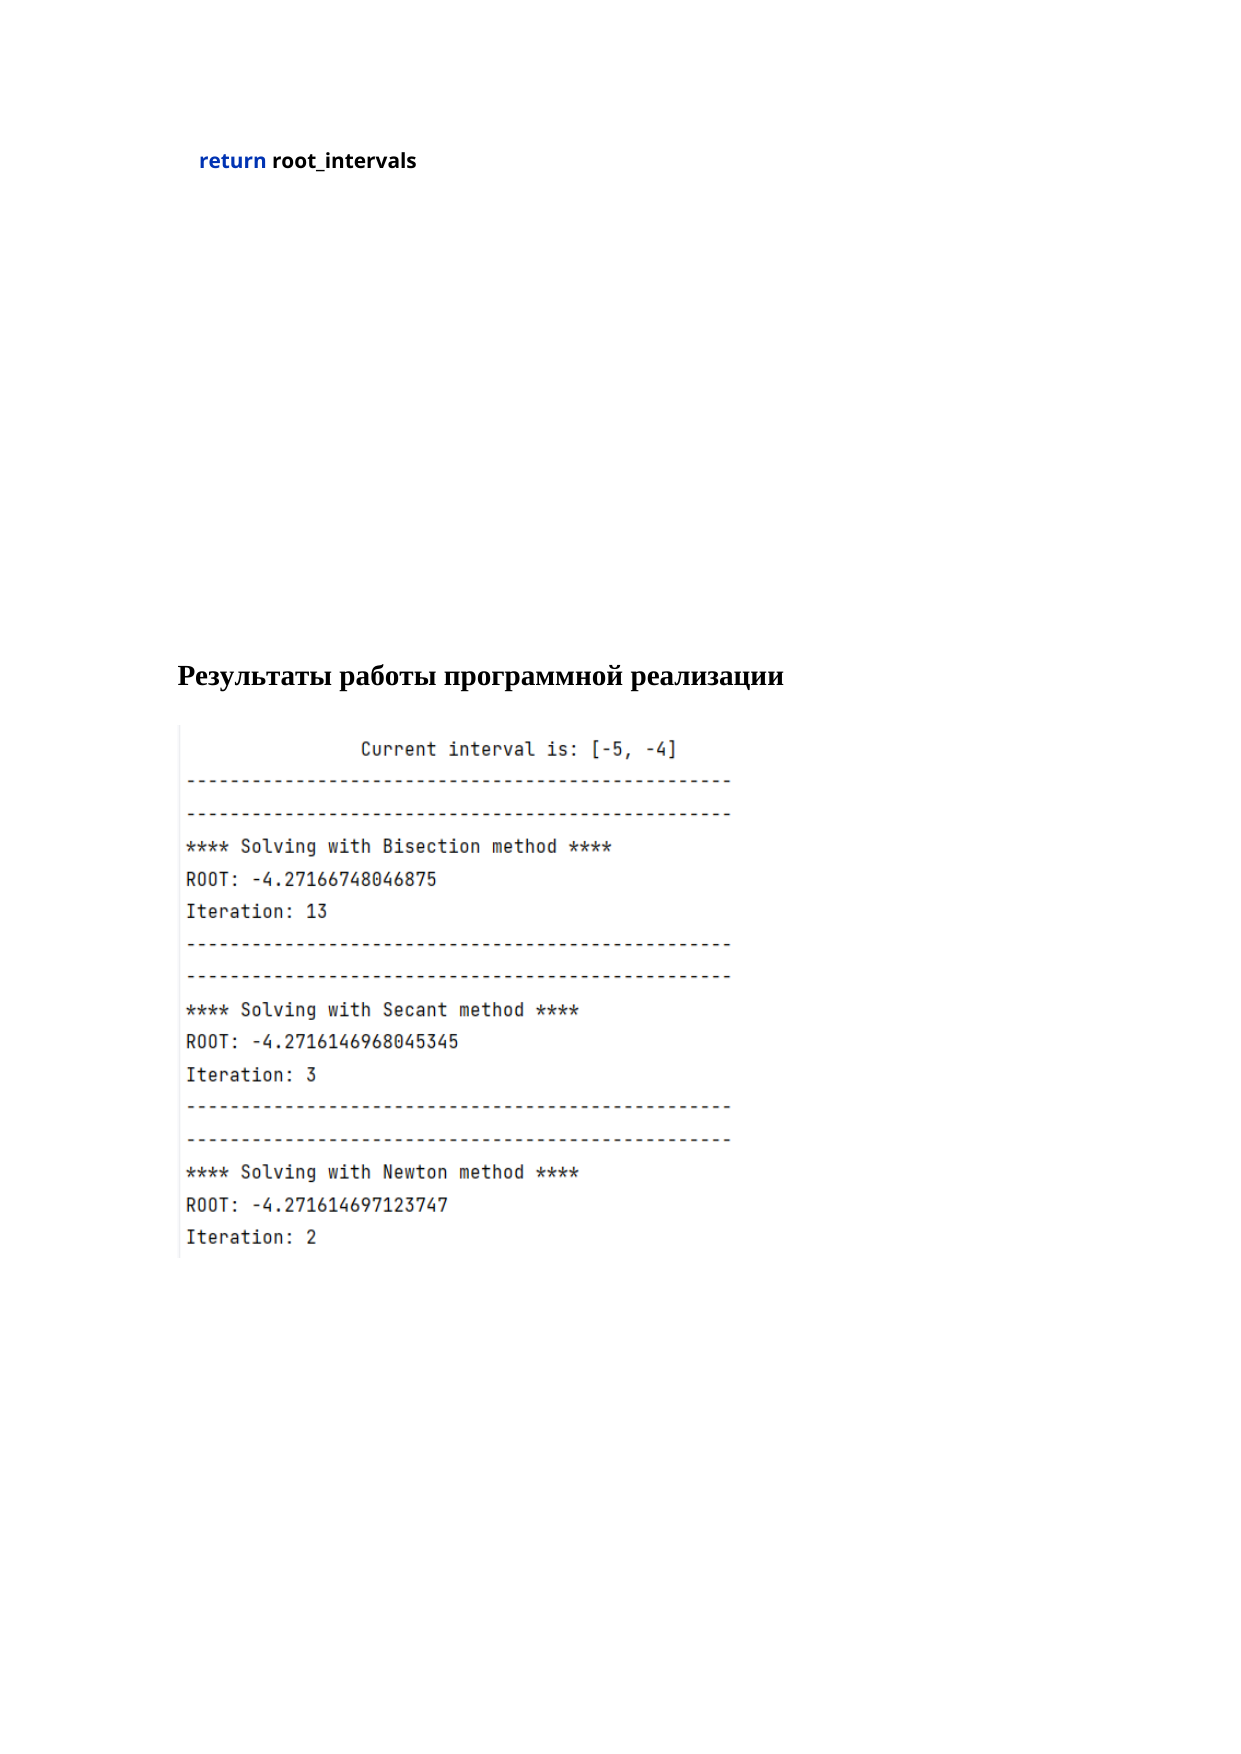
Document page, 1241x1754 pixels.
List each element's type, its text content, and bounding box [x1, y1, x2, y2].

text Результаты работы программной реализации [177, 658, 1152, 692]
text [177, 118, 1152, 175]
picture [177, 725, 749, 1258]
